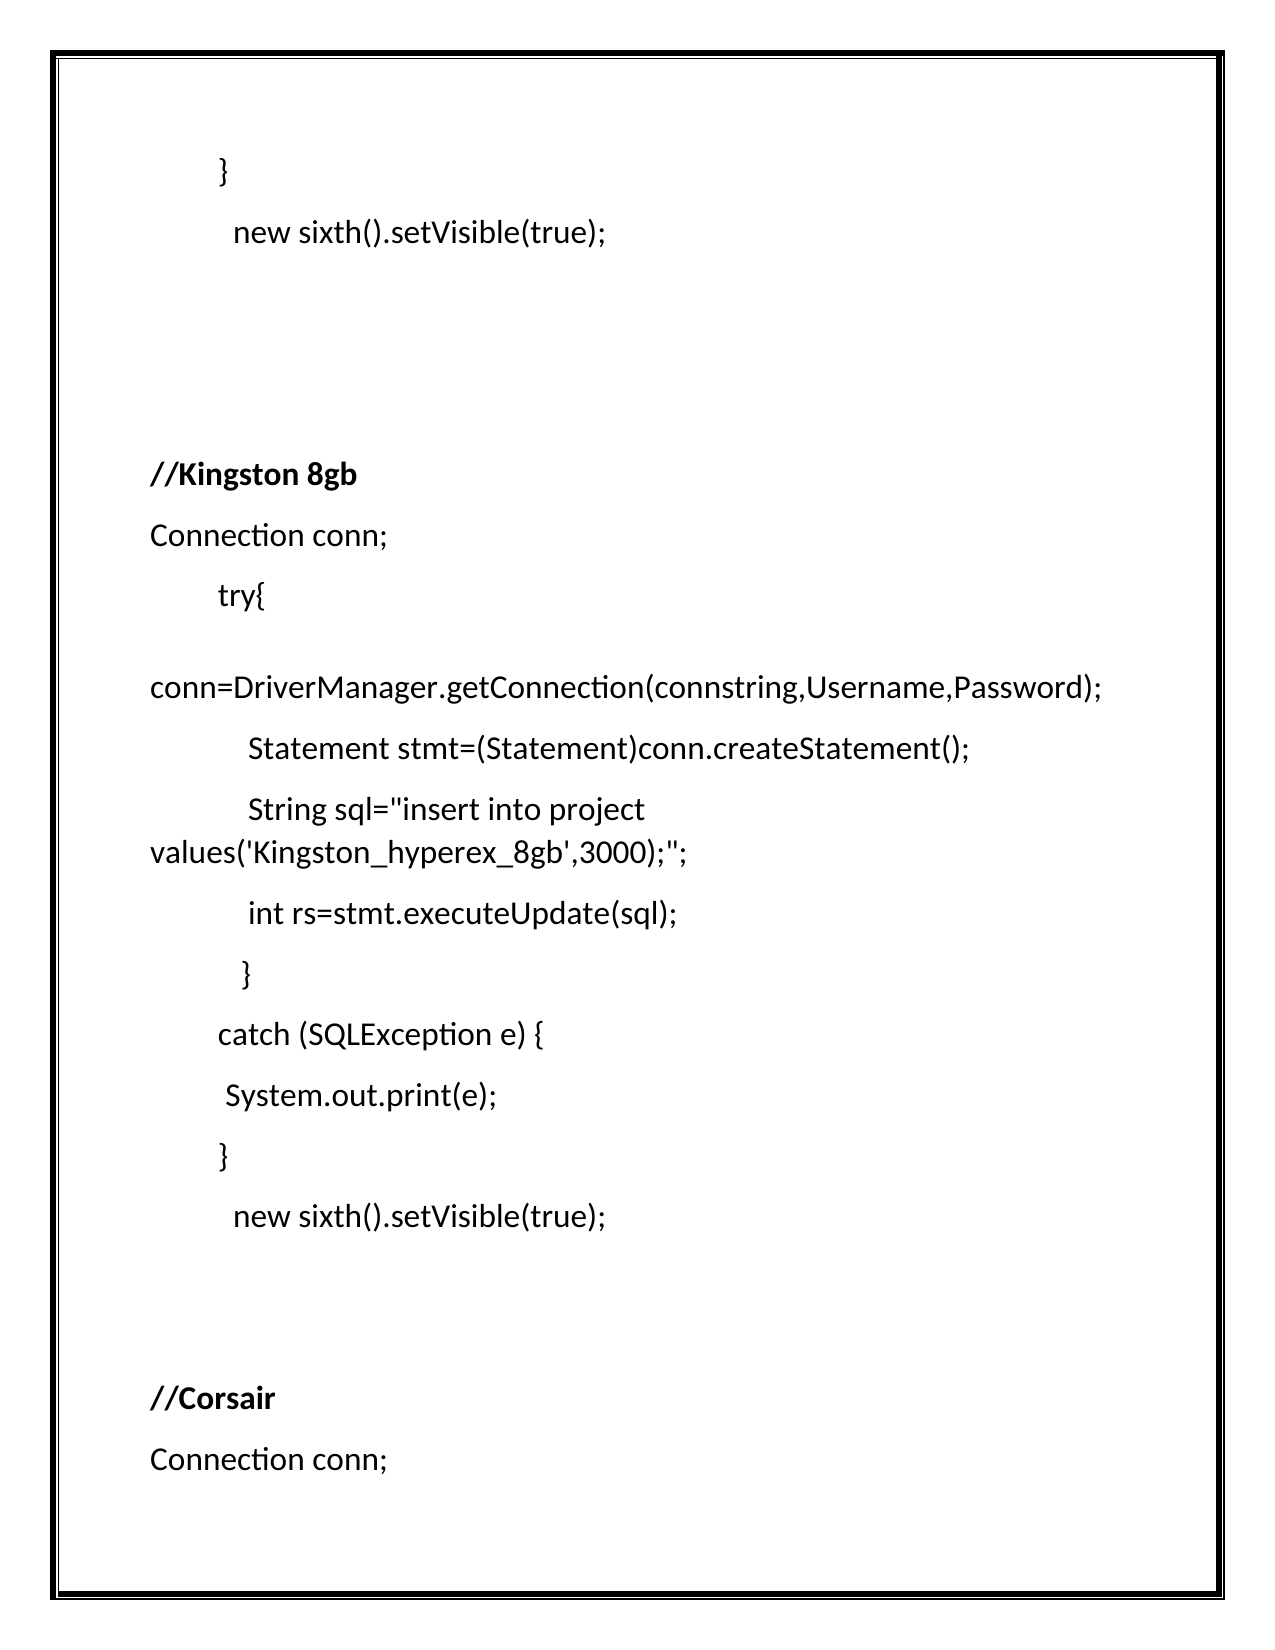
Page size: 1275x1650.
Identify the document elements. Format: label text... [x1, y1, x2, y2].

text //Corsair [150, 1377, 1125, 1418]
text int rs=stmt.executeUpdate(sql); [150, 892, 1125, 933]
text new sixth().setVisible(true); [150, 1195, 1125, 1236]
text Connection conn; [150, 514, 1125, 554]
text try{ [150, 574, 1125, 615]
text } [150, 953, 1125, 993]
text } [150, 150, 1125, 191]
text Statement stmt=(Statement)conn.createStatement(); [150, 727, 1125, 768]
text catch (SQLException e) { [150, 1013, 1125, 1054]
text String sql="insert into project values('Kingston_hyperex_8gb',3000);"; [150, 787, 1125, 872]
text Connection conn; [150, 1438, 1125, 1478]
text } [150, 1134, 1125, 1175]
text //Kingston 8gb [150, 453, 1125, 494]
text new sixth().setVisible(true); [150, 211, 1125, 251]
text conn=DriverManager.getConnection(connstring,Username,Password); [150, 635, 1125, 707]
text System.out.print(e); [150, 1074, 1125, 1115]
